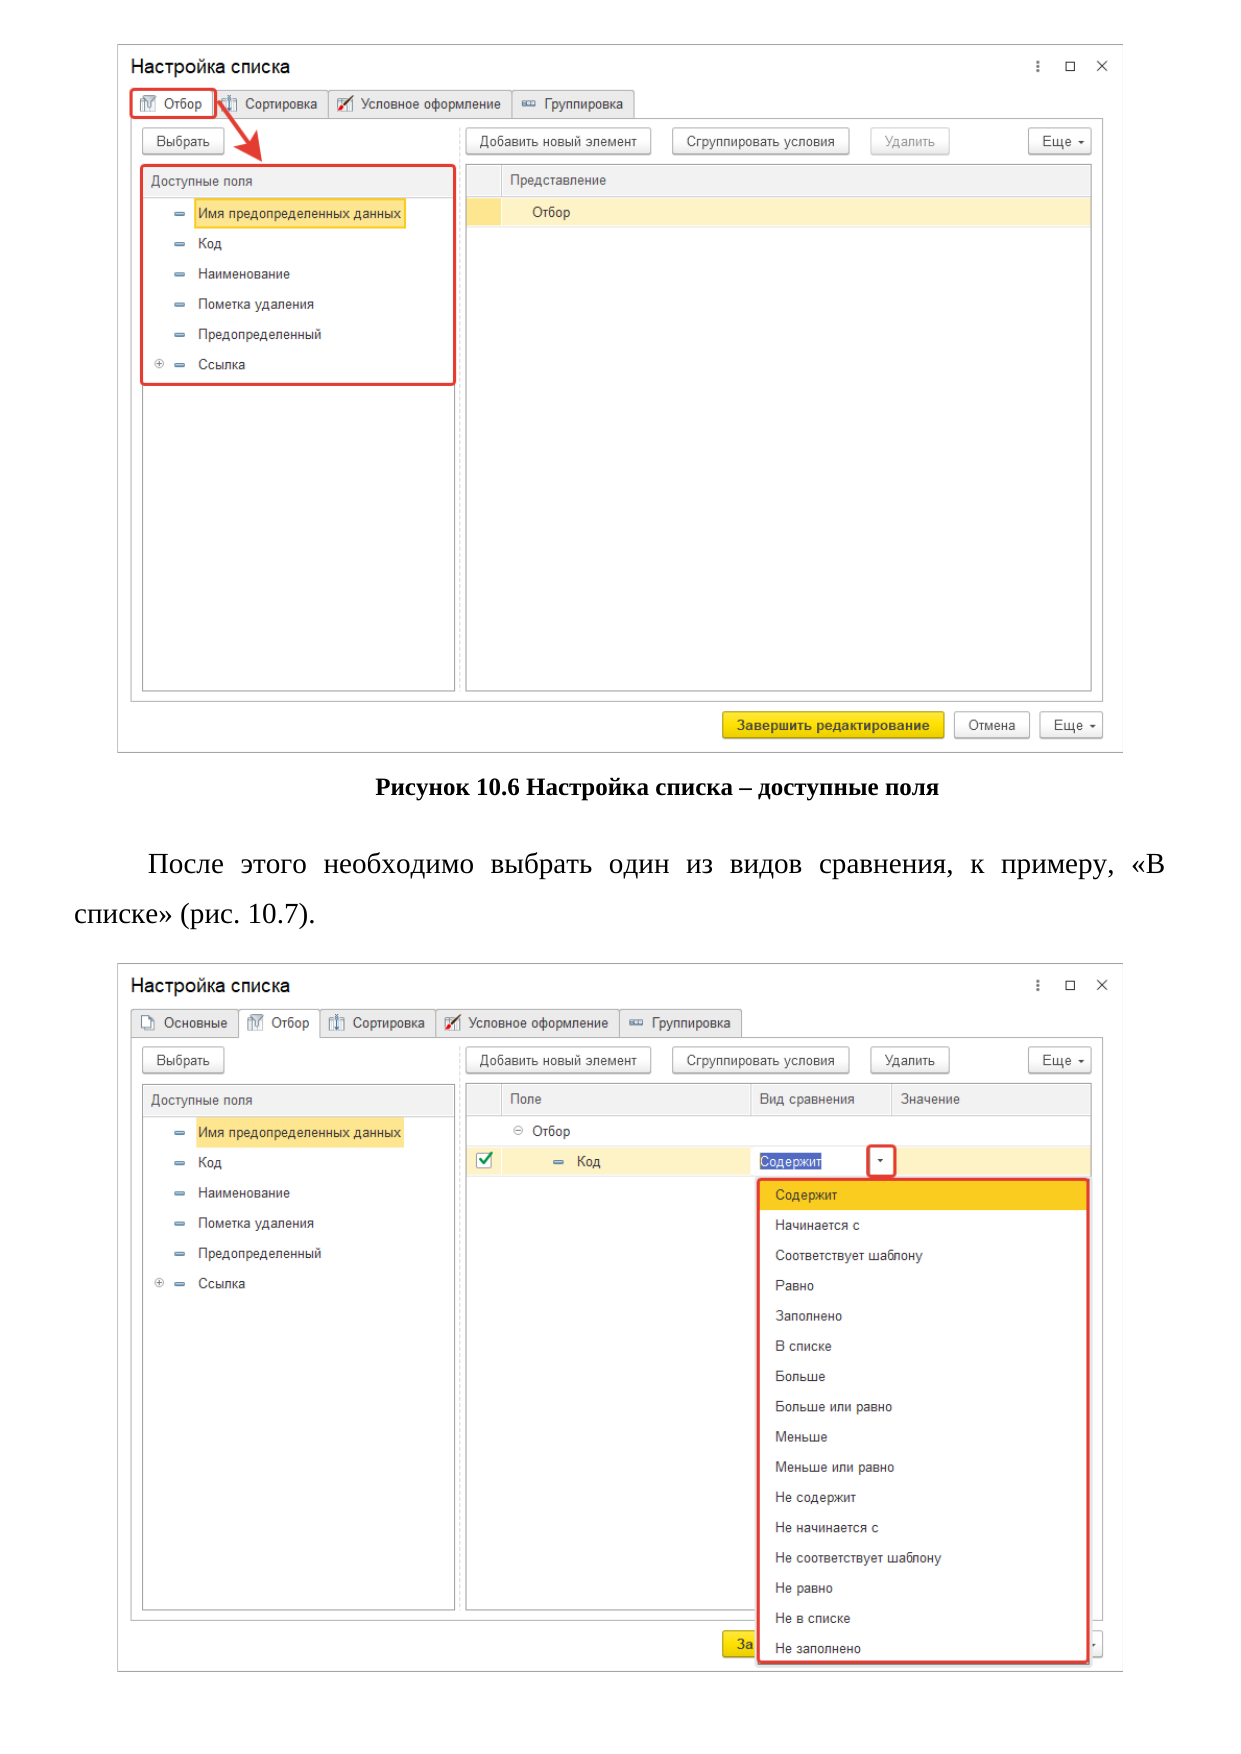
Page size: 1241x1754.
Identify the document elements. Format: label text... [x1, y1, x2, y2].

text После этого необходимо выбрать один из видов сравнения, к примеру, «В списке» (рис. 10.7). [74, 846, 1167, 930]
picture [117, 963, 1123, 1672]
text Рисунок 10.6 Настройка списка – доступные поля [74, 772, 1167, 801]
picture [117, 44, 1123, 753]
